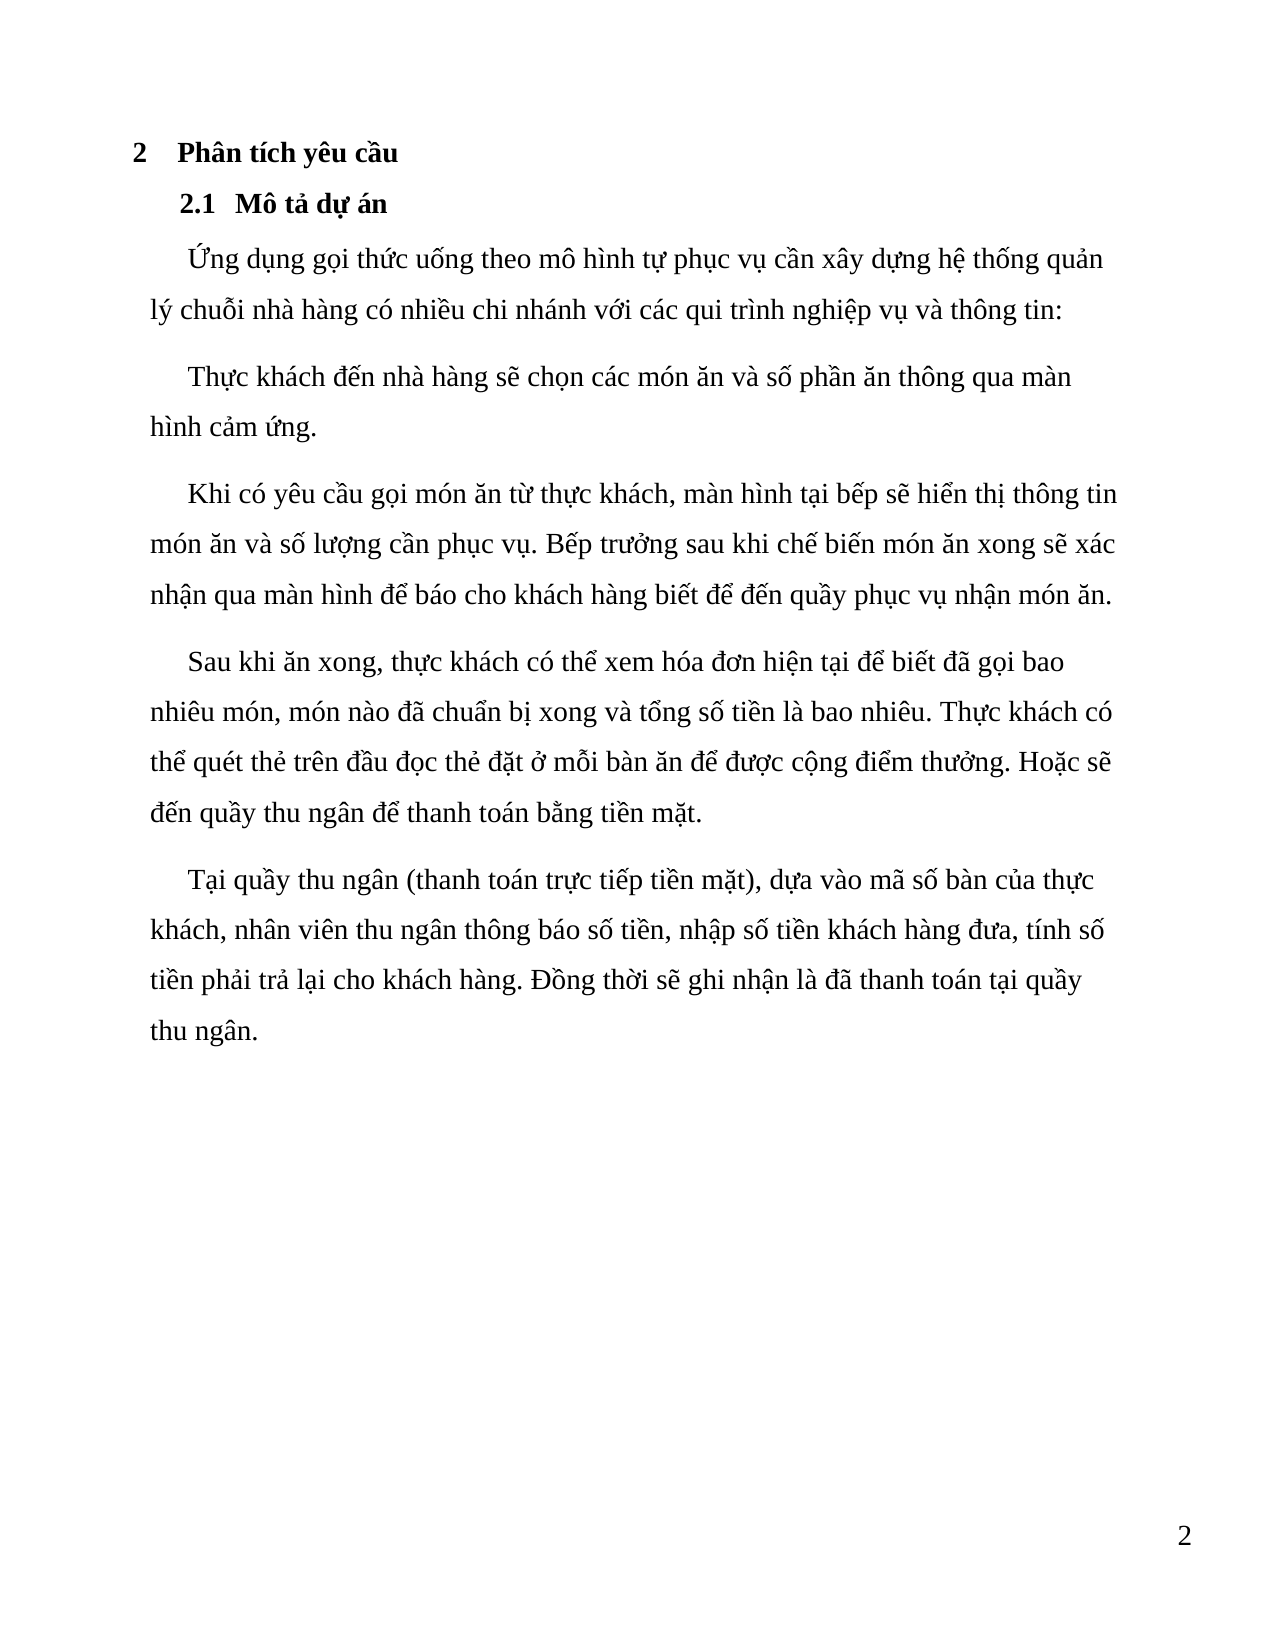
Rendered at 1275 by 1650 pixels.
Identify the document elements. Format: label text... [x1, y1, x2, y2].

text Khi có yêu cầu gọi món ăn từ thực khách, màn hình tại bếp sẽ hiển thị thông tin món ăn và số lượng cần phục vụ. Bếp trưởng sau khi chế biến món ăn xong sẽ xác nhận qua màn hình để báo cho khách hàng biết để đến quầy phục vụ nhận món ăn. [150, 476, 1118, 610]
list Phân tích yêu cầu [139, 135, 1192, 169]
list Mô tả dự án [197, 186, 1192, 220]
text Sau khi ăn xong, thực khách có thể xem hóa đơn hiện tại để biết đã gọi bao nhiêu món, món nào đã chuẩn bị xong và tổng số tiền là bao nhiêu. Thực khách có thể quét thẻ trên đầu đọc thẻ đặt ở mỗi bàn ăn để được cộng điểm thưởng. Hoặc sẽ đến quầy thu ngân để thanh toán bằng tiền mặt. [150, 644, 1115, 828]
text Tại quầy thu ngân (thanh toán trực tiếp tiền mặt), dựa vào mã số bàn của thực khách, nhân viên thu ngân thông báo số tiền, nhập số tiền khách hàng đưa, tính số tiền phải trả lại cho khách hàng. Đồng thời sẽ ghi nhận là đã thanh toán tại quầy thu ngân. [150, 862, 1107, 1046]
text Thực khách đến nhà hàng sẽ chọn các món ăn và số phần ăn thông qua màn hình cảm ứng. [150, 359, 1074, 443]
text Ứng dụng gọi thức uống theo mô hình tự phục vụ cần xây dựng hệ thống quản lý chuỗi nhà hàng có nhiều chi nhánh với các qui trình nghiệp vụ và thông tin: [150, 242, 1105, 326]
